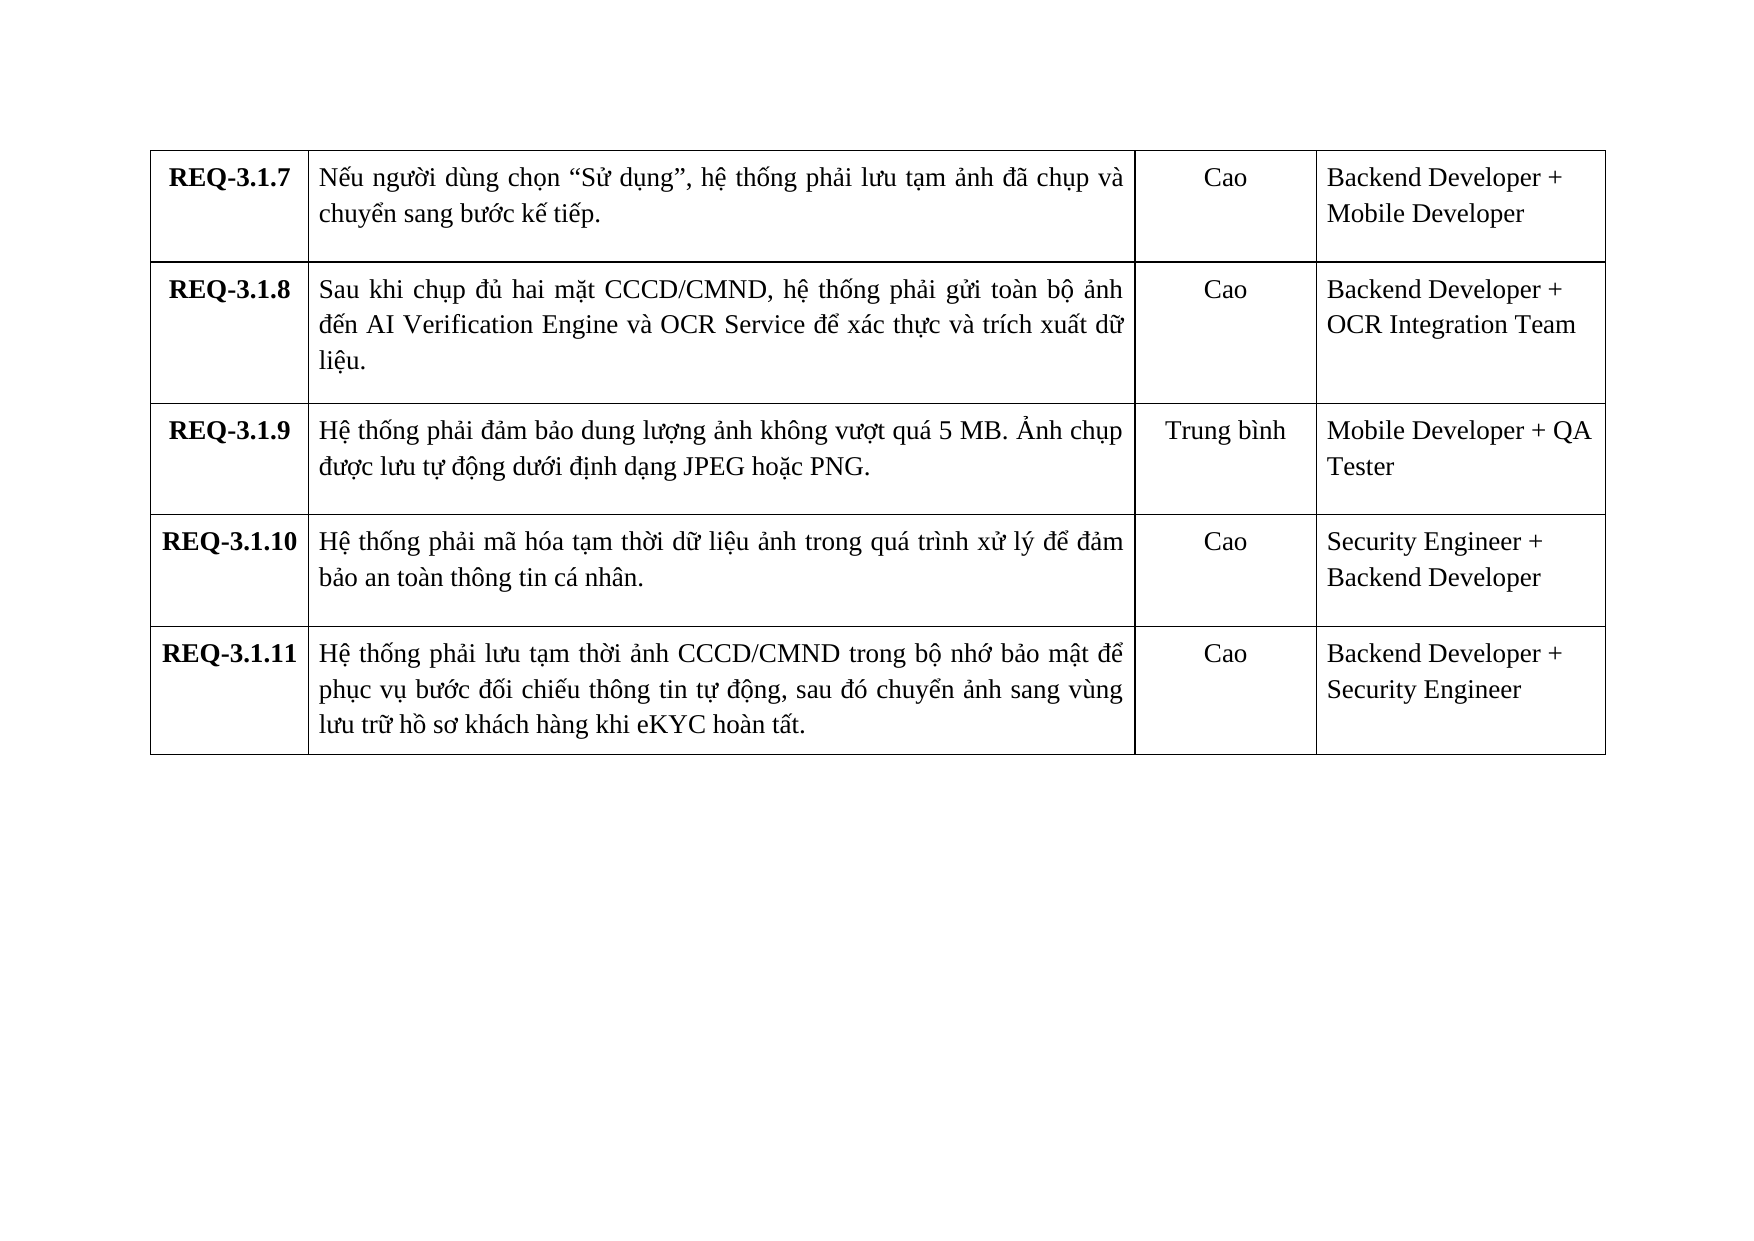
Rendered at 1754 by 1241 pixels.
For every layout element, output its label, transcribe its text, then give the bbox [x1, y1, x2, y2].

table_cell Hệ thống phải đảm bảo dung lượng ảnh không vượt quá 5 MB. Ảnh chụp được lưu tự động dưới định dạng JPEG hoặc PNG. [309, 404, 1134, 514]
table_cell Sau khi chụp đủ hai mặt CCCD/CMND, hệ thống phải gửi toàn bộ ảnh đến AI Verification Engine và OCR Service để xác thực và trích xuất dữ liệu. [309, 263, 1134, 403]
table_cell Cao [1136, 151, 1316, 261]
table_cell Backend Developer + OCR Integration Team [1317, 263, 1605, 403]
table_cell Trung bình [1136, 404, 1316, 514]
table_cell REQ-3.1.9 [151, 404, 308, 514]
table_cell Cao [1136, 263, 1316, 403]
table_cell Hệ thống phải mã hóa tạm thời dữ liệu ảnh trong quá trình xử lý để đảm bảo an toàn thông tin cá nhân. [309, 515, 1134, 626]
table_cell Backend Developer + Mobile Developer [1317, 151, 1605, 261]
table_cell Mobile Developer + QA Tester [1317, 404, 1605, 514]
table_cell REQ-3.1.11 [151, 627, 308, 754]
table_cell REQ-3.1.10 [151, 515, 308, 626]
table_cell Security Engineer + Backend Developer [1317, 515, 1605, 626]
table_cell Cao [1136, 627, 1316, 754]
table_cell Backend Developer + Security Engineer [1317, 627, 1605, 754]
table_cell Hệ thống phải lưu tạm thời ảnh CCCD/CMND trong bộ nhớ bảo mật để phục vụ bước đối chiếu thông tin tự động, sau đó chuyển ảnh sang vùng lưu trữ hồ sơ khách hàng khi eKYC hoàn tất. [309, 627, 1134, 754]
table_cell Nếu người dùng chọn “Sử dụng”, hệ thống phải lưu tạm ảnh đã chụp và chuyển sang bước kế tiếp. [309, 151, 1134, 261]
table_cell REQ-3.1.8 [151, 263, 308, 403]
table_cell REQ-3.1.7 [151, 151, 308, 261]
table_cell Cao [1136, 515, 1316, 626]
